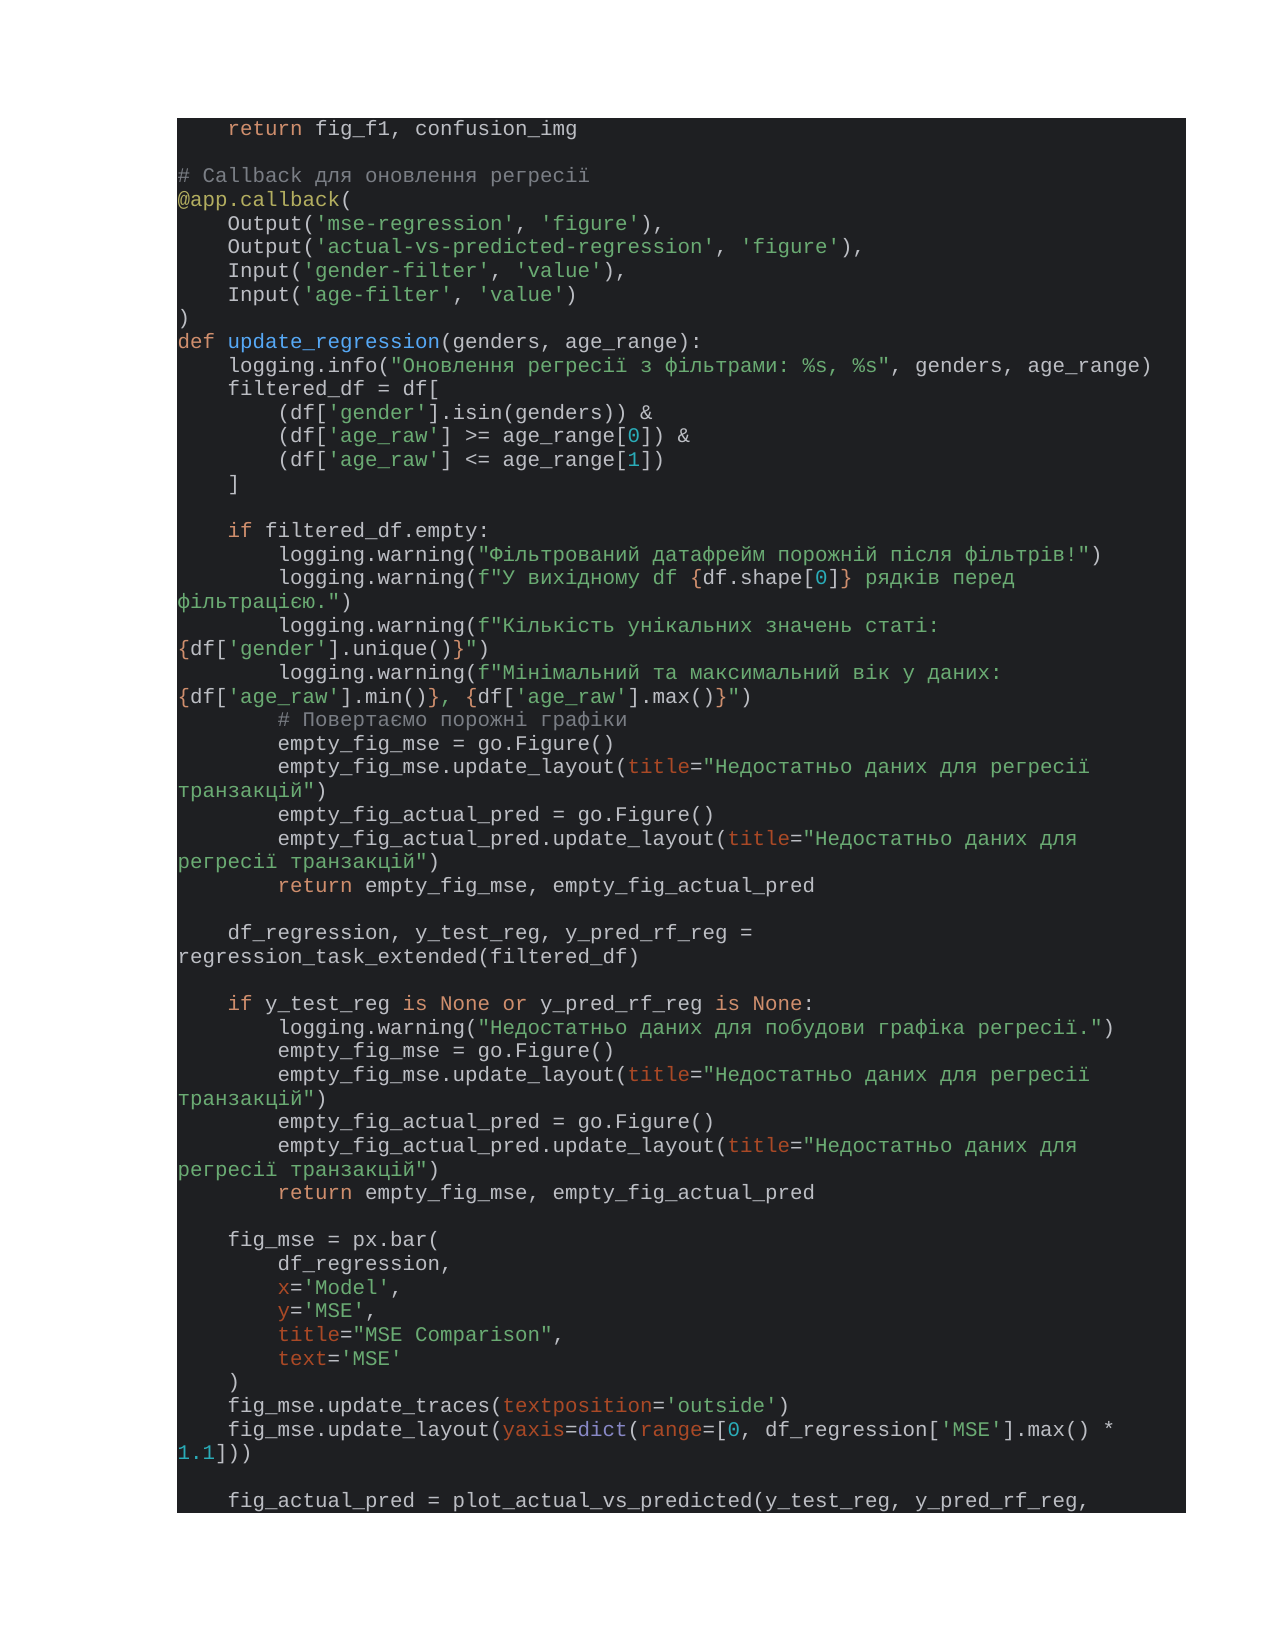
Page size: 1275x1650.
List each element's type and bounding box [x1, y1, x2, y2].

text [177, 118, 1186, 1513]
